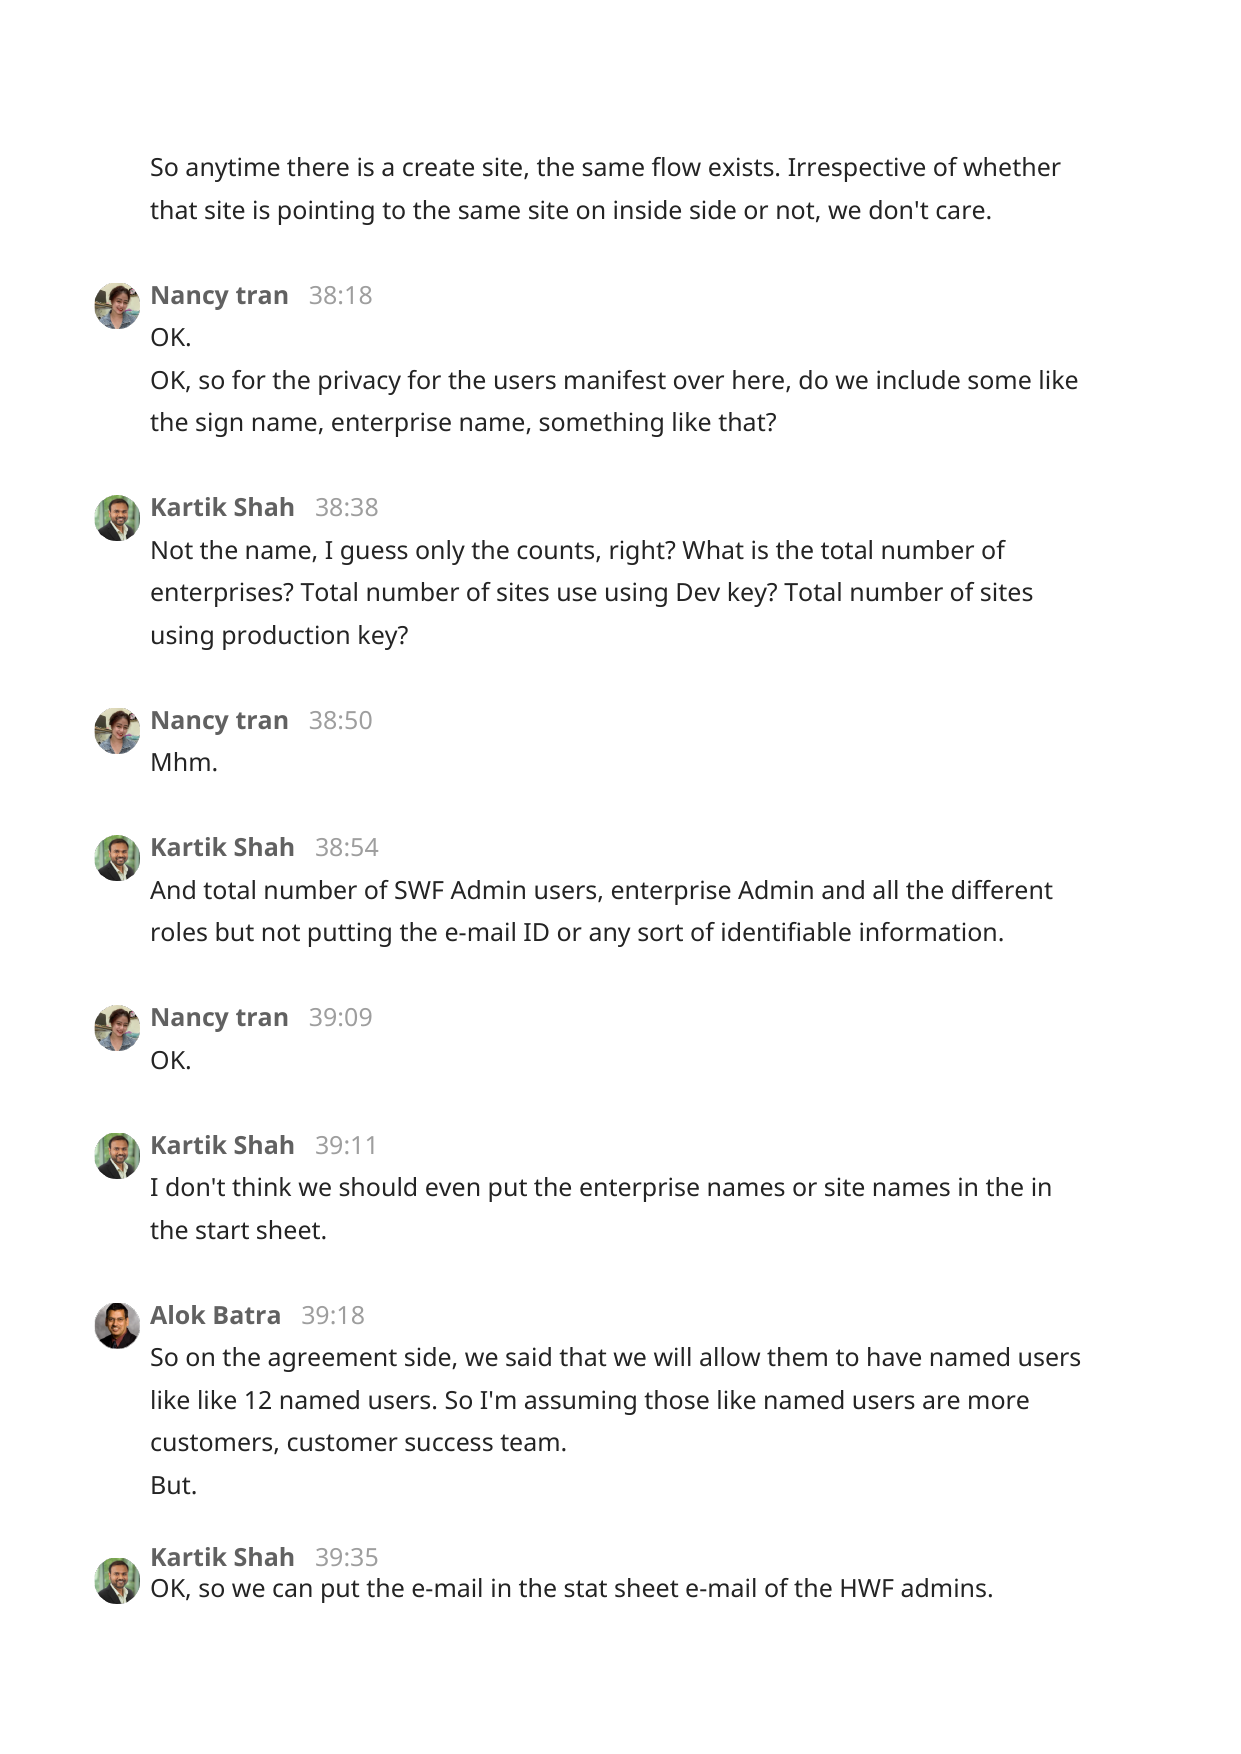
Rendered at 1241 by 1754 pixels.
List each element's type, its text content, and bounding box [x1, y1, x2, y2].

text Kartik Shah 38:38 Not the name, I guess only the counts, right? What is the total number of enterprises? Total number of sites use using Dev key? Total number of sites using production key? [150, 447, 1090, 652]
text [150, 150, 1090, 227]
text Nancy tran 38:50 Mhm. [150, 660, 1090, 779]
picture [94, 835, 140, 881]
text Kartik Shah 39:35 OK, so we can put the e-mail in the stat sheet e-mail of the HWF admins. [150, 1510, 1090, 1604]
picture [94, 1133, 140, 1179]
picture [94, 1558, 140, 1604]
picture [94, 708, 140, 754]
picture [94, 495, 140, 541]
picture [94, 1005, 140, 1051]
text Alok Batra 39:18 So on the agreement side, we said that we will allow them to have named users like like 12 named users. So I'm assuming those like named users are more customers, customer success team. But. [150, 1255, 1090, 1502]
text Nancy tran 39:09 OK. [150, 957, 1090, 1077]
picture [94, 283, 140, 329]
text Kartik Shah 38:54 And total number of SWF Admin users, enterprise Admin and all the different roles but not putting the e-mail ID or any sort of identifiable information. [150, 787, 1090, 949]
text Kartik Shah 39:11 I don't think we should even put the enterprise names or site names in the in the start sheet. [150, 1085, 1090, 1247]
picture [94, 1303, 140, 1349]
text Nancy tran 38:18 OK. OK, so for the privacy for the users manifest over here, do we include some like the sign name, enterprise name, something like that? [150, 235, 1090, 439]
